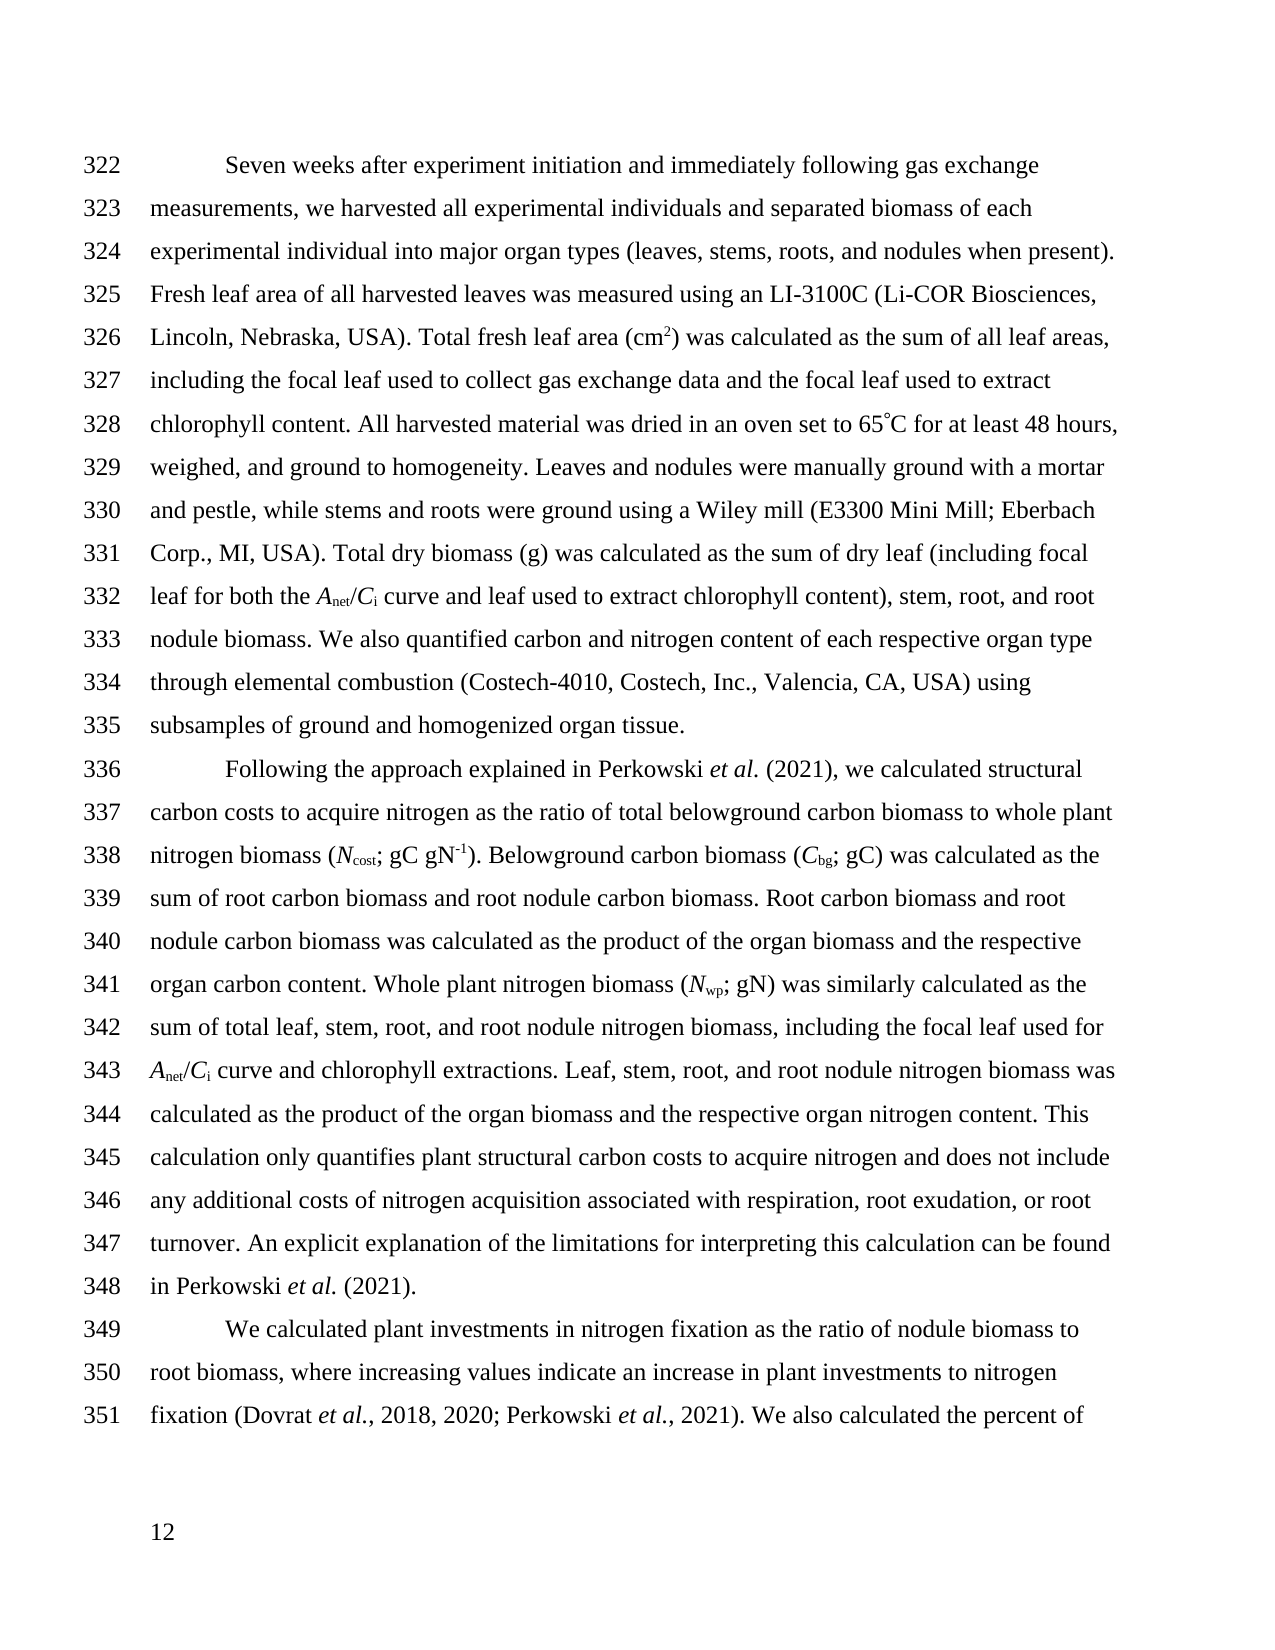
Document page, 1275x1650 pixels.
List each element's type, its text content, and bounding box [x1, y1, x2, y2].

text Seven weeks after experiment initiation and immediately following gas exchange measurements, we harvested all experimental individuals and separated biomass of each experimental individual into major organ types (leaves, stems, roots, and nodules when present). Fresh leaf area of all harvested leaves was measured using an LI-3100C (Li-COR Biosciences, Lincoln, Nebraska, USA). Total fresh leaf area (cm2) was calculated as the sum of all leaf areas, including the focal leaf used to collect gas exchange data and the focal leaf used to extract chlorophyll content. All harvested material was dried in an oven set to 65C for at least 48 hours, weighed, and ground to homogeneity. Leaves and nodules were manually ground with a mortar and pestle, while stems and roots were ground using a Wiley mill (E3300 Mini Mill; Eberbach Corp., MI, USA). Total dry biomass (g) was calculated as the sum of dry leaf (including focal leaf for both the Anet/Ci curve and leaf used to extract chlorophyll content), stem, root, and root nodule biomass. We also quantified carbon and nitrogen content of each respective organ type through elemental combustion (Costech-4010, Costech, Inc., Valencia, CA, USA) using subsamples of ground and homogenized organ tissue. [150, 150, 1125, 739]
text Following the approach explained in Perkowski et al. (2021), we calculated structural carbon costs to acquire nitrogen as the ratio of total belowground carbon biomass to whole plant nitrogen biomass (Ncost; gC gN-1). Belowground carbon biomass (Cbg; gC) was calculated as the sum of root carbon biomass and root nodule carbon biomass. Root carbon biomass and root nodule carbon biomass was calculated as the product of the organ biomass and the respective organ carbon content. Whole plant nitrogen biomass (Nwp; gN) was similarly calculated as the sum of total leaf, stem, root, and root nodule nitrogen biomass, including the focal leaf used for Anet/Ci curve and chlorophyll extractions. Leaf, stem, root, and root nodule nitrogen biomass was calculated as the product of the organ biomass and the respective organ nitrogen content. This calculation only quantifies plant structural carbon costs to acquire nitrogen and does not include any additional costs of nitrogen acquisition associated with respiration, root exudation, or root turnover. An explicit explanation of the limitations for interpreting this calculation can be found in Perkowski et al. (2021). [150, 754, 1125, 1300]
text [150, 1314, 1125, 1429]
